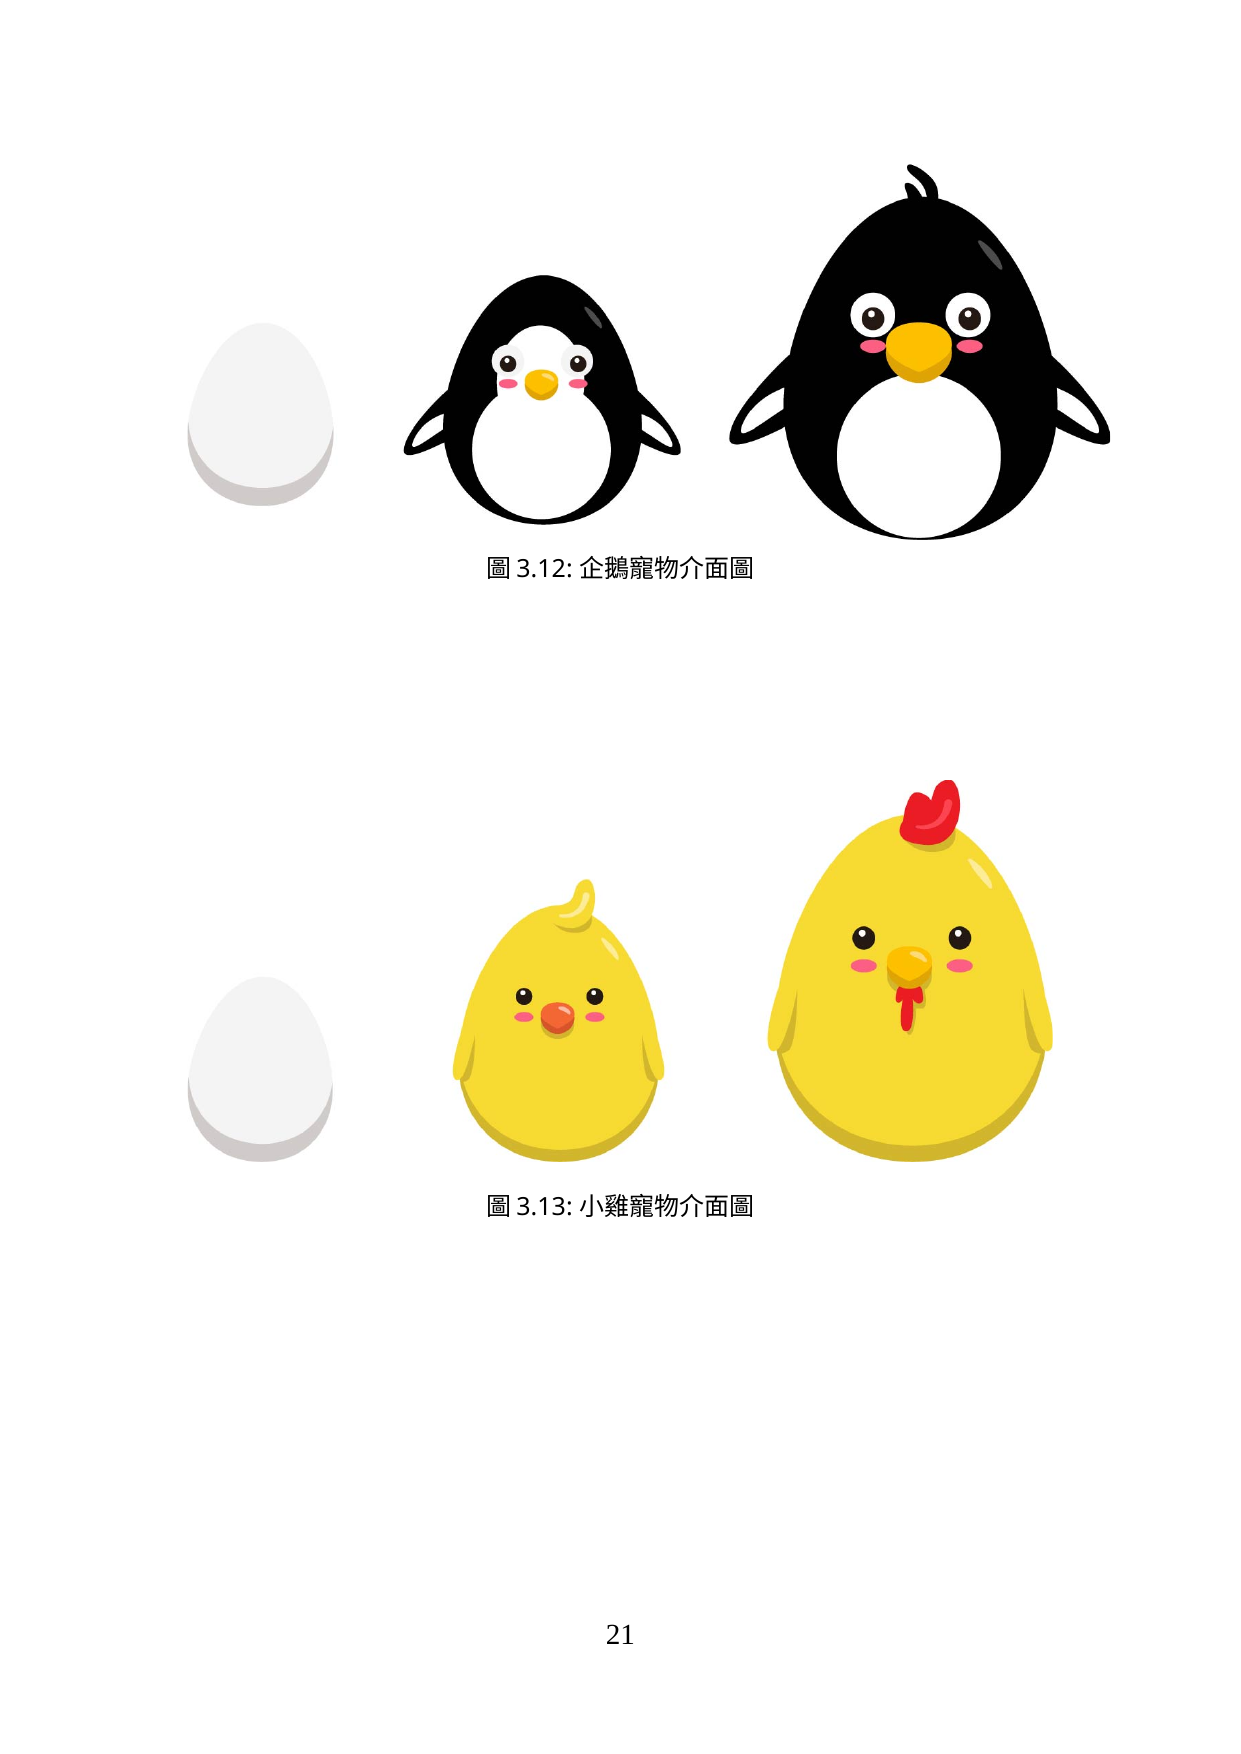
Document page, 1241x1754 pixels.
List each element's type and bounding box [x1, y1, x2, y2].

picture [187, 780, 1053, 1162]
picture [187, 164, 1111, 540]
